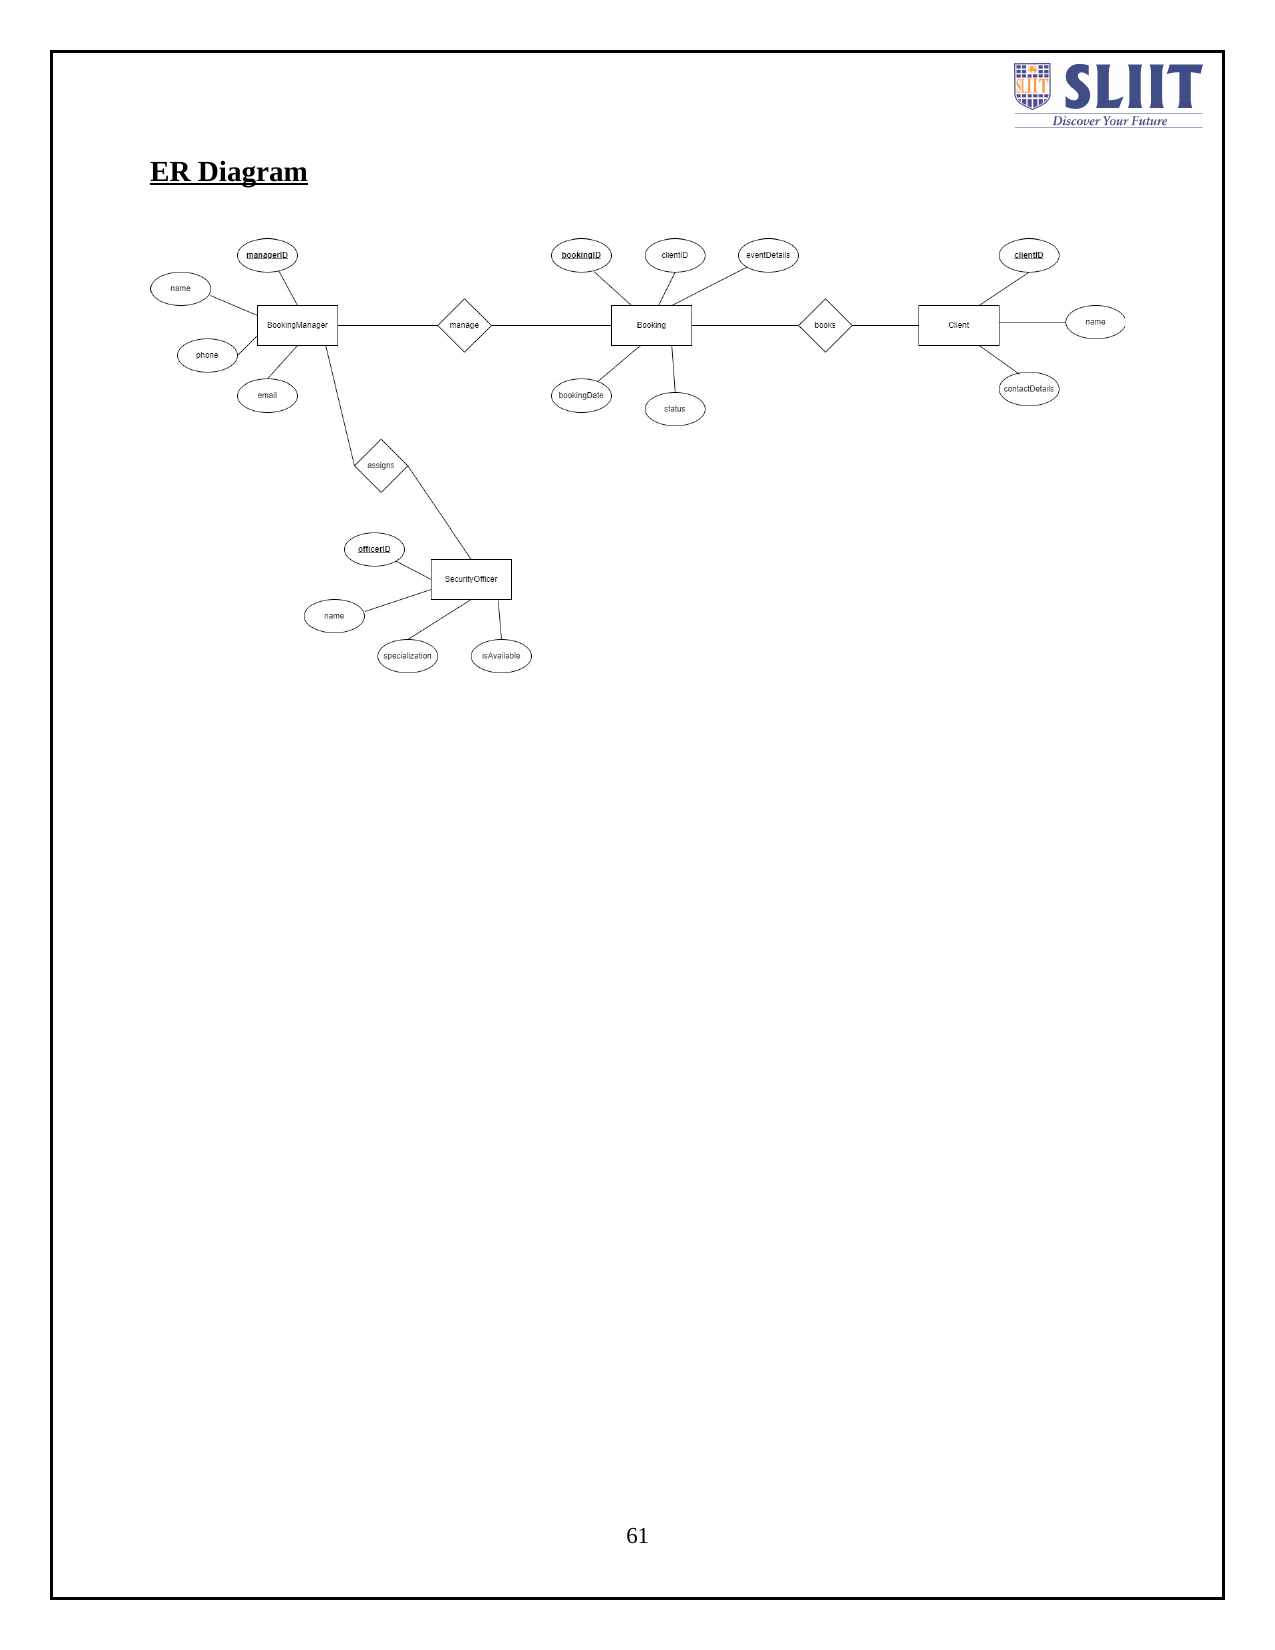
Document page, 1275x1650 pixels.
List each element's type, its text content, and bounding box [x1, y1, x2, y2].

picture [150, 238, 1125, 673]
picture [1014, 63, 1203, 128]
subtitle ER Diagram [150, 154, 1125, 188]
